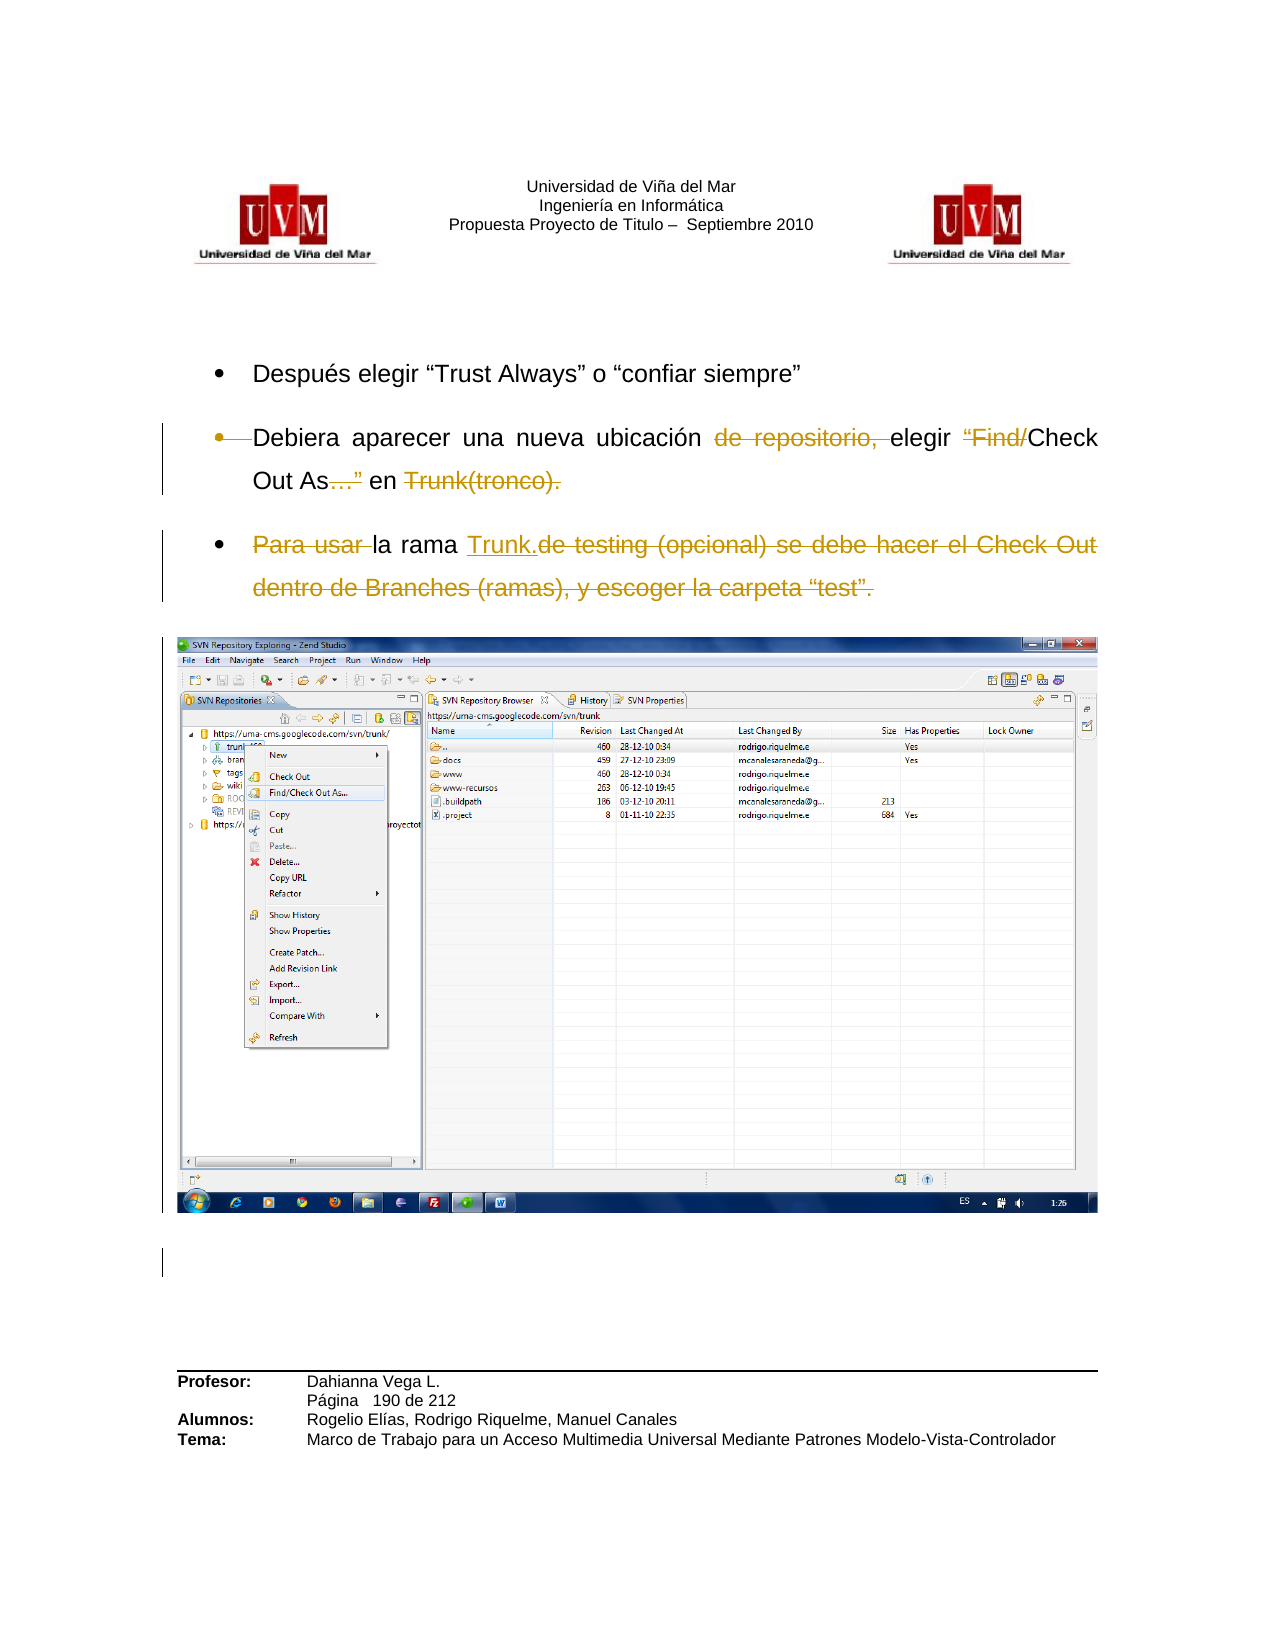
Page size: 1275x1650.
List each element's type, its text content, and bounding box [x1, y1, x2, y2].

picture [177, 637, 1098, 1213]
list Después elegir “Trust Always” o “confiar siempre” [215, 359, 1098, 388]
picture [177, 176, 390, 267]
picture [871, 176, 1084, 267]
list Debiera aparecer una nueva ubicación elegir Check Out As en [215, 423, 1098, 495]
list la rama [215, 530, 1098, 602]
